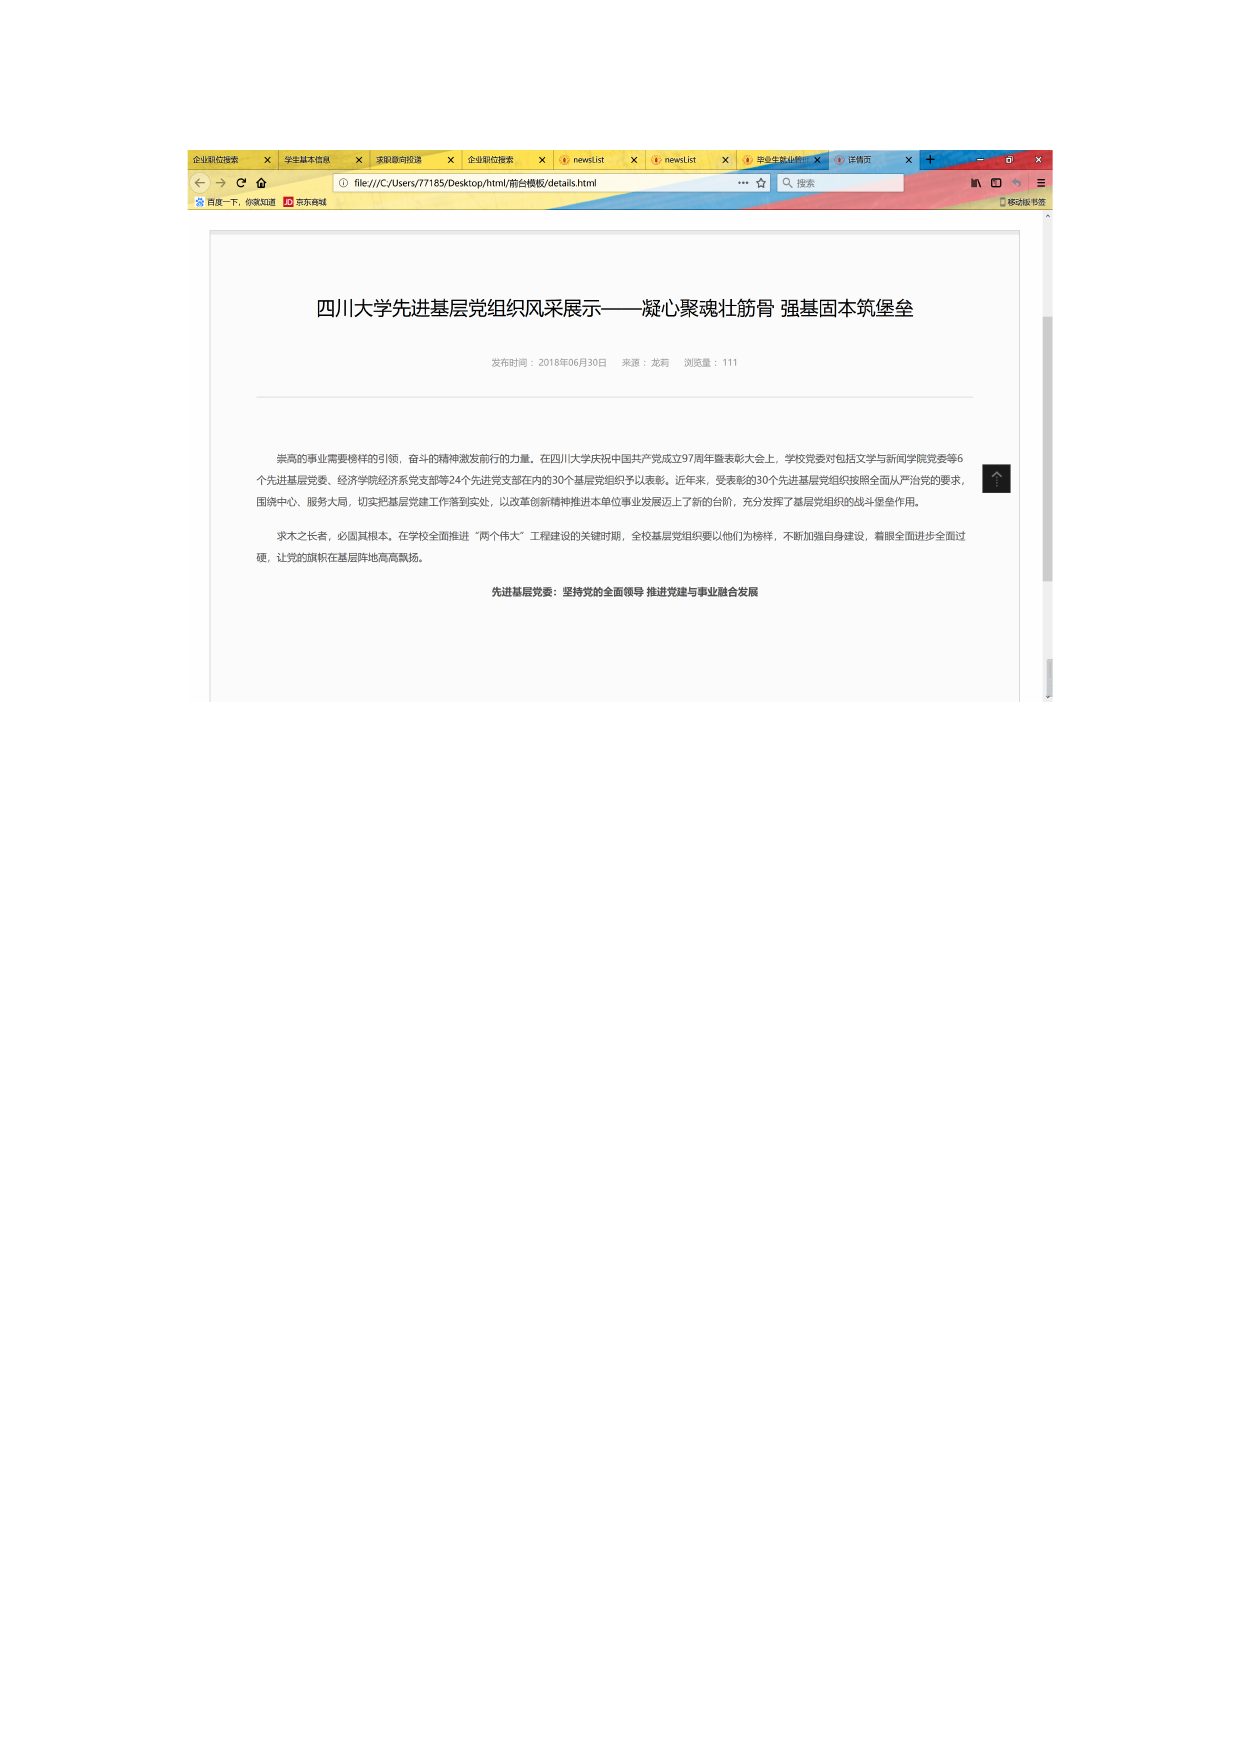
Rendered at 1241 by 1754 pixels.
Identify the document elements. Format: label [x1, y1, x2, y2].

picture [187, 150, 1053, 702]
